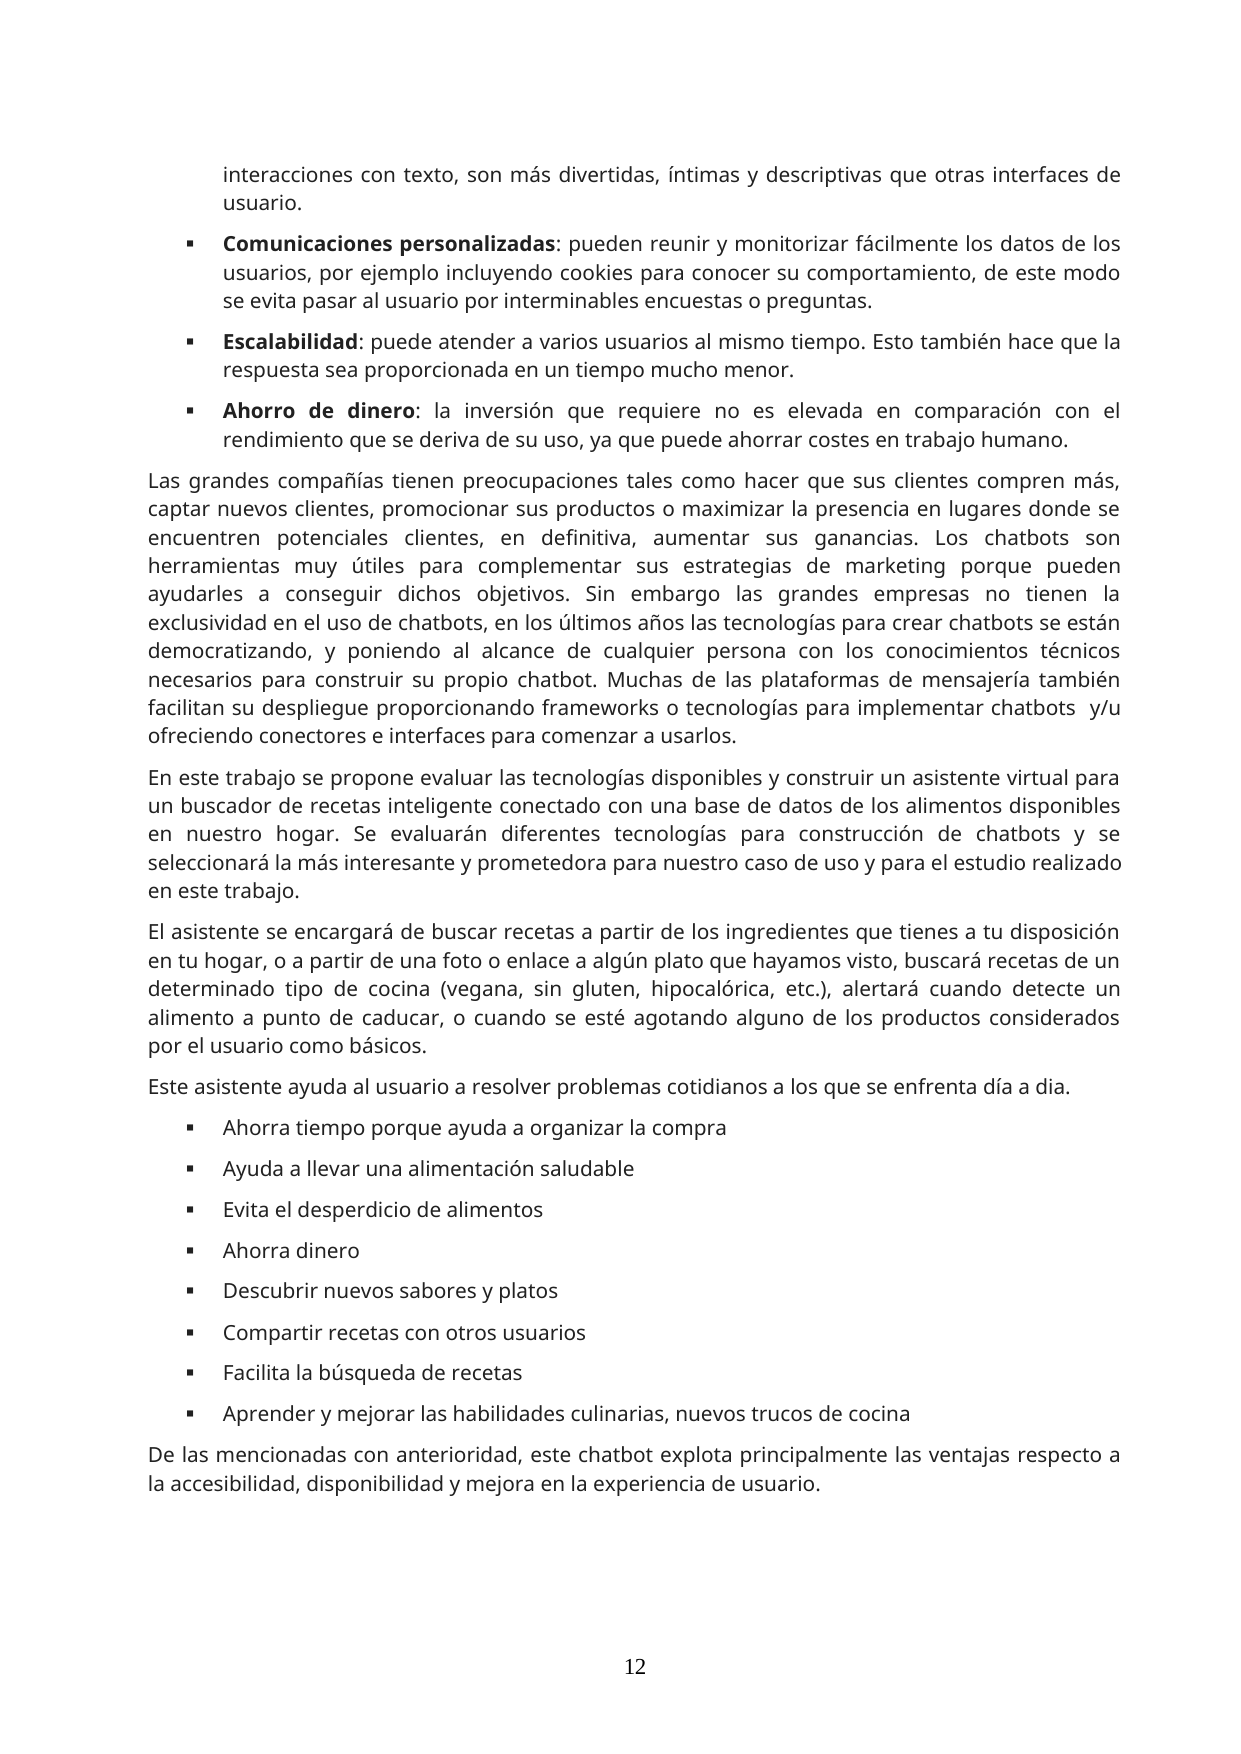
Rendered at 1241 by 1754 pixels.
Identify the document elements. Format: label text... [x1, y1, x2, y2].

list Ayuda a llevar una alimentación saludable [185, 1154, 1122, 1182]
list Escalabilidad: puede atender a varios usuarios al mismo tiempo. Esto también hace que la respuesta sea proporcionada en un tiempo mucho menor. [185, 327, 1122, 384]
text Este asistente ayuda al usuario a resolver problemas cotidianos a los que se enfrenta día a dia. [148, 1072, 1122, 1100]
text De las mencionadas con anterioridad, este chatbot explota principalmente las ventajas respecto a la accesibilidad, disponibilidad y mejora en la experiencia de usuario. [148, 1440, 1122, 1497]
list Comunicaciones personalizadas: pueden reunir y monitorizar fácilmente los datos de los usuarios, por ejemplo incluyendo cookies para conocer su comportamiento, de este modo se evita pasar al usuario por interminables encuestas o preguntas. [185, 229, 1122, 314]
list Facilita la búsqueda de recetas [185, 1358, 1122, 1387]
text En este trabajo se propone evaluar las tecnologías disponibles y construir un asistente virtual para un buscador de recetas inteligente conectado con una base de datos de los alimentos disponibles en nuestro hogar. Se evaluarán diferentes tecnologías para construcción de chatbots y se seleccionará la más interesante y prometedora para nuestro caso de uso y para el estudio realizado en este trabajo. [148, 763, 1122, 905]
list Ahorro de dinero: la inversión que requiere no es elevada en comparación con el rendimiento que se deriva de su uso, ya que puede ahorrar costes en trabajo humano. [185, 396, 1122, 453]
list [185, 160, 1122, 217]
list Ahorra tiempo porque ayuda a organizar la compra [185, 1113, 1122, 1141]
list Evita el desperdicio de alimentos [185, 1195, 1122, 1223]
list Ahorra dinero [185, 1236, 1122, 1264]
list Compartir recetas con otros usuarios [185, 1318, 1122, 1346]
text El asistente se encargará de buscar recetas a partir de los ingredientes que tienes a tu disposición en tu hogar, o a partir de una foto o enlace a algún plato que hayamos visto, buscará recetas de un determinado tipo de cocina (vegana, sin gluten, hipocalórica, etc.), alertará cuando detecte un alimento a punto de caducar, o cuando se esté agotando alguno de los productos considerados por el usuario como básicos. [148, 917, 1122, 1059]
text Las grandes compañías tienen preocupaciones tales como hacer que sus clientes compren más, captar nuevos clientes, promocionar sus productos o maximizar la presencia en lugares donde se encuentren potenciales clientes, en definitiva, aumentar sus ganancias. Los chatbots son herramientas muy útiles para complementar sus estrategias de marketing porque pueden ayudarles a conseguir dichos objetivos. Sin embargo las grandes empresas no tienen la exclusividad en el uso de chatbots, en los últimos años las tecnologías para crear chatbots se están democratizando, y poniendo al alcance de cualquier persona con los conocimientos técnicos necesarios para construir su propio chatbot. Muchas de las plataformas de mensajería también facilitan su despliegue proporcionando frameworks o tecnologías para implementar chatbots y/u ofreciendo conectores e interfaces para comenzar a usarlos. [148, 466, 1122, 750]
list Descubrir nuevos sabores y platos [185, 1277, 1122, 1305]
list Aprender y mejorar las habilidades culinarias, nuevos trucos de cocina [185, 1399, 1122, 1428]
